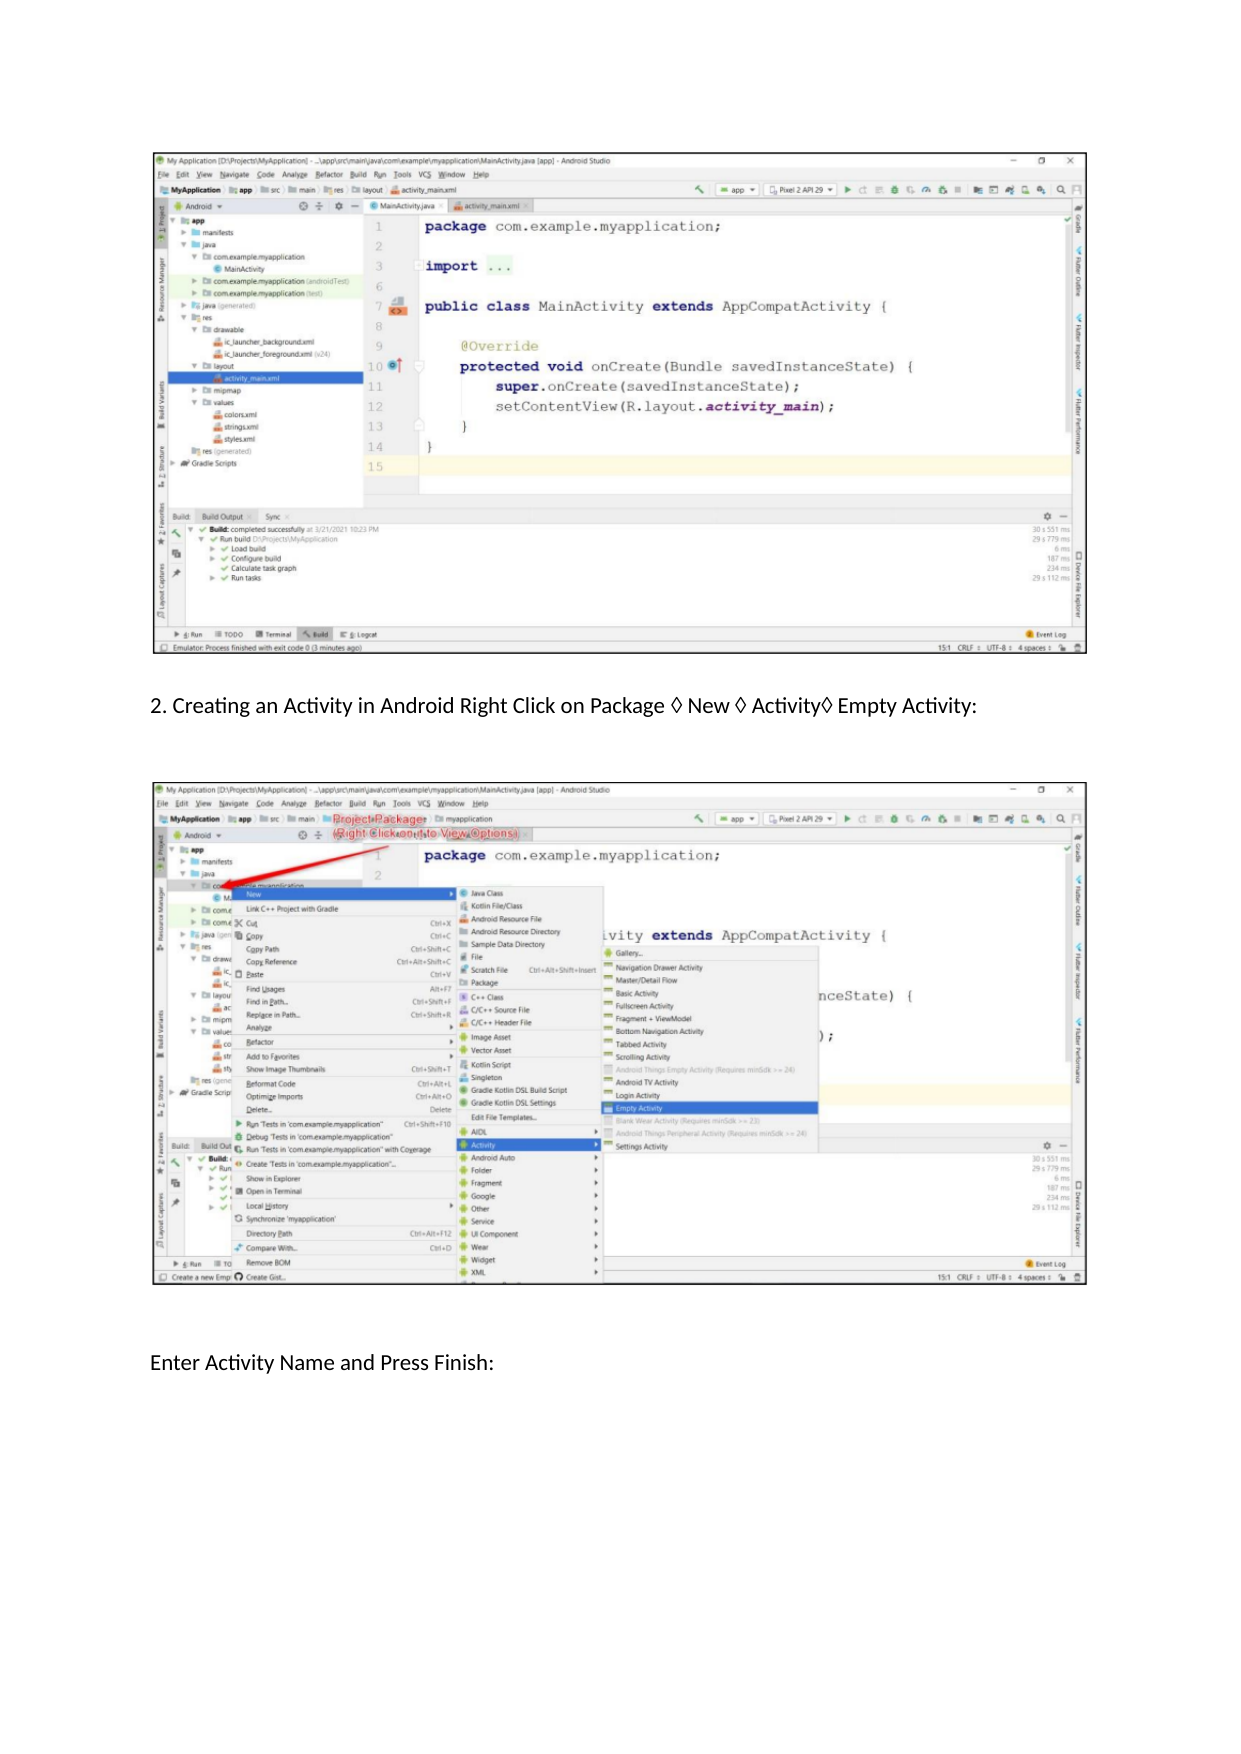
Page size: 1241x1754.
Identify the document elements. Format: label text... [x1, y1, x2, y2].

text 3 Creating Emulator Go to Tools Select AVD Manager Select Create Virtual Device Select Phone Pixel 2 Press Next: Select Android Q, if not already downloaded press download, After download completes Select Q and Press Next Button. Enter AVD Name and Press Finish. Press Play Button to Start Emulator: 4 Creating a New Project in Android While creating a New Project for First Time, make sure Android Studio is connected to internet. It downloads the required packages from internet. Go to File New New Project: Choose Phone and Tablet Empty Activity Press Next In Configure your Project Screen, Enter below details and Press Finish Button. Enter Name of the Application This will be application name this will be visible with Home Screen Icon. Package Name Enter package name atleast two identifier (Eg: com.example). Best Practice is 3 or more identifier (Eg: com.example.firstapp). Save Location Location where to save the Project Language Choose Java Minimum API Level Android 5.0 Select Checkbox Use androidx.artifacts folder as below screenshot: 5.Android Project Structure: Select Project Explorer and Select Android from Project View Basic View: 2. Creating an Activity in Android Right Click on Package New Activity Empty Activity: Enter Activity Name and Press Finish: 6.Creating a Layout in Android Right Click on Layout Folder New XMLLayout XML File Enter xml file name and press Finish: 7 Creating Assets Folder in Android Right Click on app folder New Folder Assets Folder Press Finish Button: 8 Creating File in assets Folder: Right Click on assets folder New File: Enter filename with extension (Eg: abc.xml): [150, 659, 1090, 782]
text 3 Creating Emulator Go to Tools Select AVD Manager Select Create Virtual Device Select Phone Pixel 2 Press Next: Select Android Q, if not already downloaded press download, After download completes Select Q and Press Next Button. Enter AVD Name and Press Finish. Press Play Button to Start Emulator: 4 Creating a New Project in Android While creating a New Project for First Time, make sure Android Studio is connected to internet. It downloads the required packages from internet. Go to File New New Project: Choose Phone and Tablet Empty Activity Press Next In Configure your Project Screen, Enter below details and Press Finish Button. Enter Name of the Application This will be application name this will be visible with Home Screen Icon. Package Name Enter package name atleast two identifier (Eg: com.example). Best Practice is 3 or more identifier (Eg: com.example.firstapp). Save Location Location where to save the Project Language Choose Java Minimum API Level Android 5.0 Select Checkbox Use androidx.artifacts folder as below screenshot: 5.Android Project Structure: Select Project Explorer and Select Android from Project View Basic View: 2. Creating an Activity in Android Right Click on Package New Activity Empty Activity: Enter Activity Name and Press Finish: 6.Creating a Layout in Android Right Click on Layout Folder New XMLLayout XML File Enter xml file name and press Finish: 7 Creating Assets Folder in Android Right Click on app folder New Folder Assets Folder Press Finish Button: 8 Creating File in assets Folder: Right Click on assets folder New File: Enter filename with extension (Eg: abc.xml): [150, 1286, 1090, 1406]
picture [150, 782, 1091, 1286]
picture [150, 150, 1091, 659]
